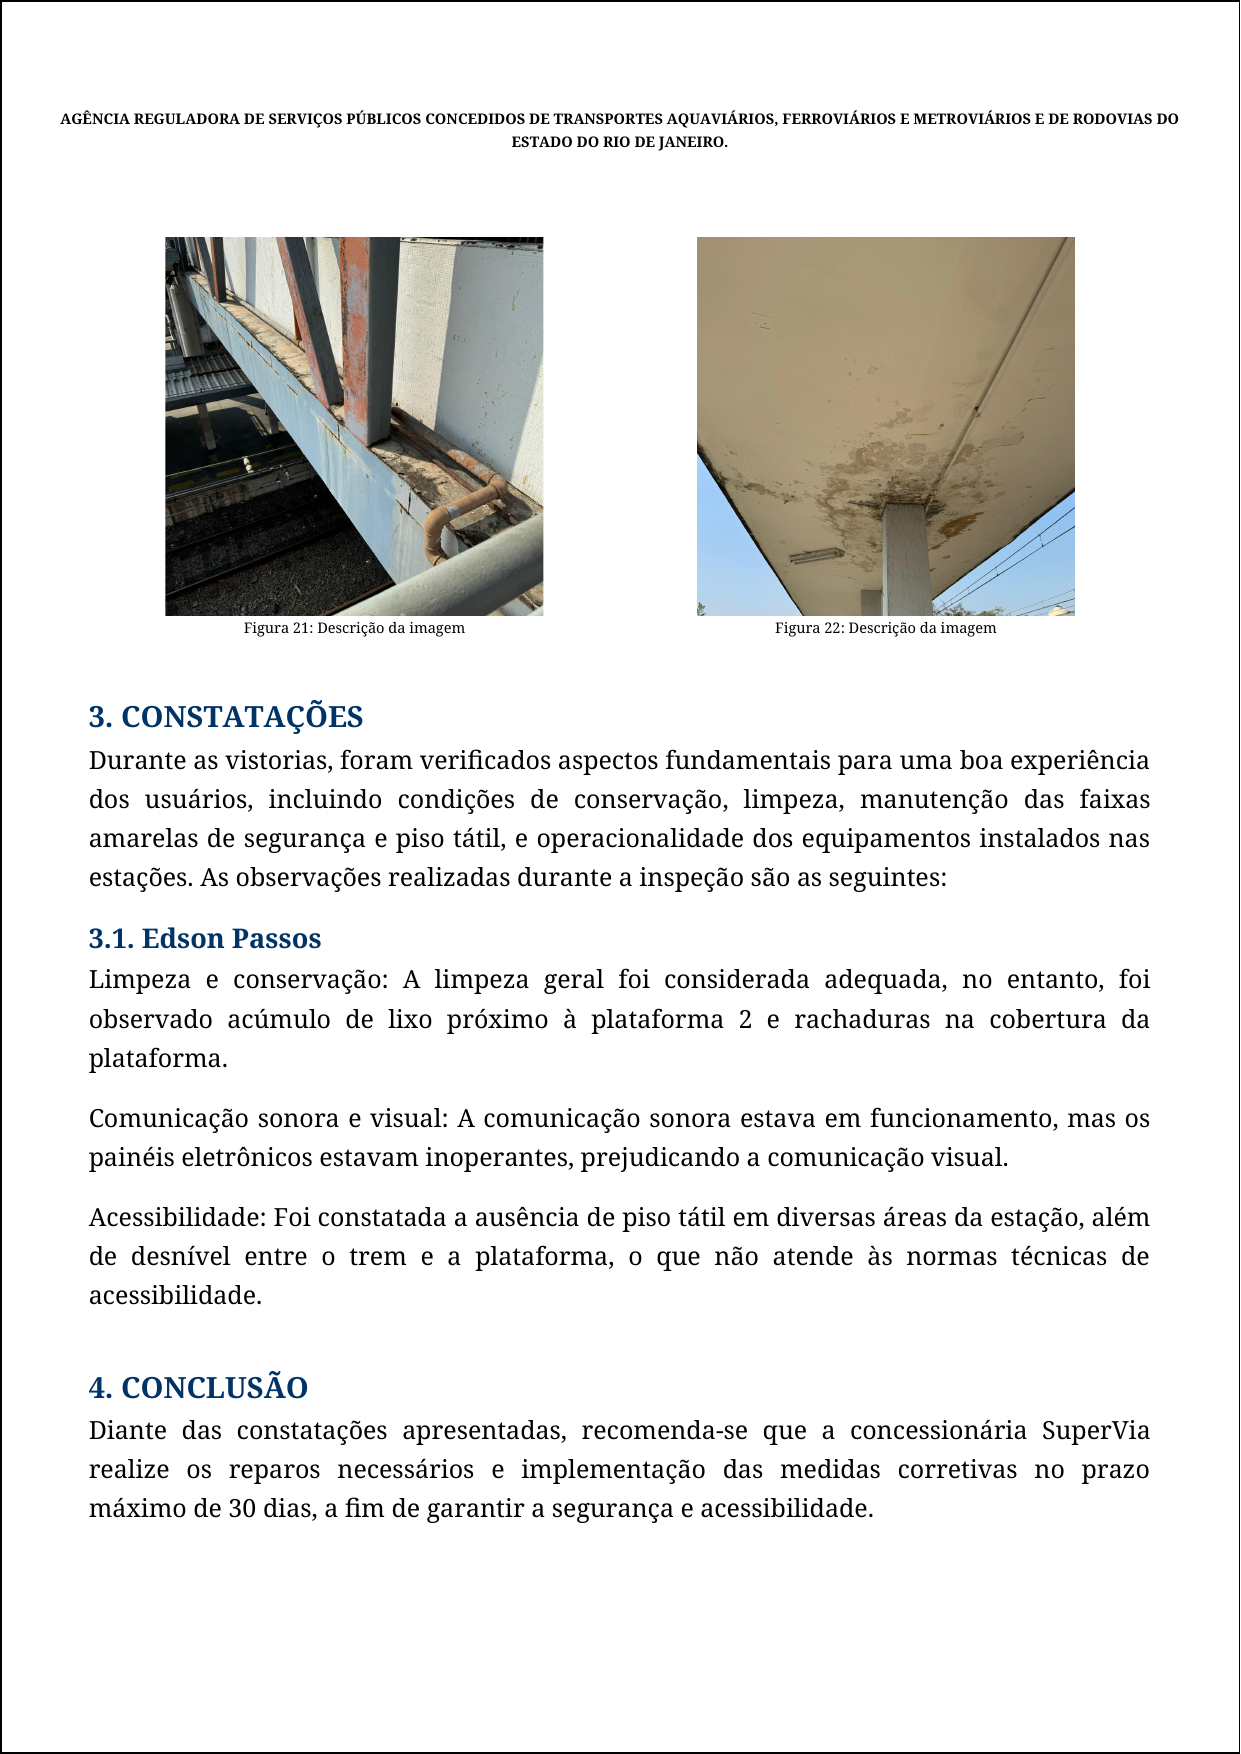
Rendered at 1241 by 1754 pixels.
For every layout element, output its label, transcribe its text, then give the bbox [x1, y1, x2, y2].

text Limpeza e conservação: A limpeza geral foi considerada adequada, no entanto, foi observado acúmulo de lixo próximo à plataforma 2 e rachaduras na cobertura da plataforma. [88, 962, 1152, 1074]
table_cell Figura 21: Descrição da imagem [89, 238, 620, 647]
text Durante as vistorias, foram verificados aspectos fundamentais para uma boa experiência dos usuários, incluindo condições de conservação, limpeza, manutenção das faixas amarelas de segurança e piso tátil, e operacionalidade dos equipamentos instalados nas estações. As observações realizadas durante a inspeção são as seguintes: [88, 742, 1152, 894]
text Acessibilidade: Foi constatada a ausência de piso tátil em diversas áreas da estação, além de desnível entre o trem e a plataforma, o que não atende às normas técnicas de acessibilidade. [88, 1200, 1152, 1312]
subtitle 4. CONCLUSÃO [88, 1367, 1152, 1407]
subtitle 3.1. Edson Passos [88, 920, 1152, 957]
picture [165, 237, 544, 616]
text Comunicação sonora e visual: A comunicação sonora estava em funcionamento, mas os painéis eletrônicos estavam inoperantes, prejudicando a comunicação visual. [88, 1101, 1152, 1174]
subtitle 3. CONSTATAÇÕES [88, 697, 1152, 736]
text Diante das constatações apresentadas, recomenda-se que a concessionária SuperVia realize os reparos necessários e implementação das medidas corretivas no prazo máximo de 30 dias, a fim de garantir a segurança e acessibilidade. [88, 1413, 1152, 1525]
picture [697, 237, 1075, 616]
table_cell Figura 22: Descrição da imagem [620, 238, 1152, 647]
